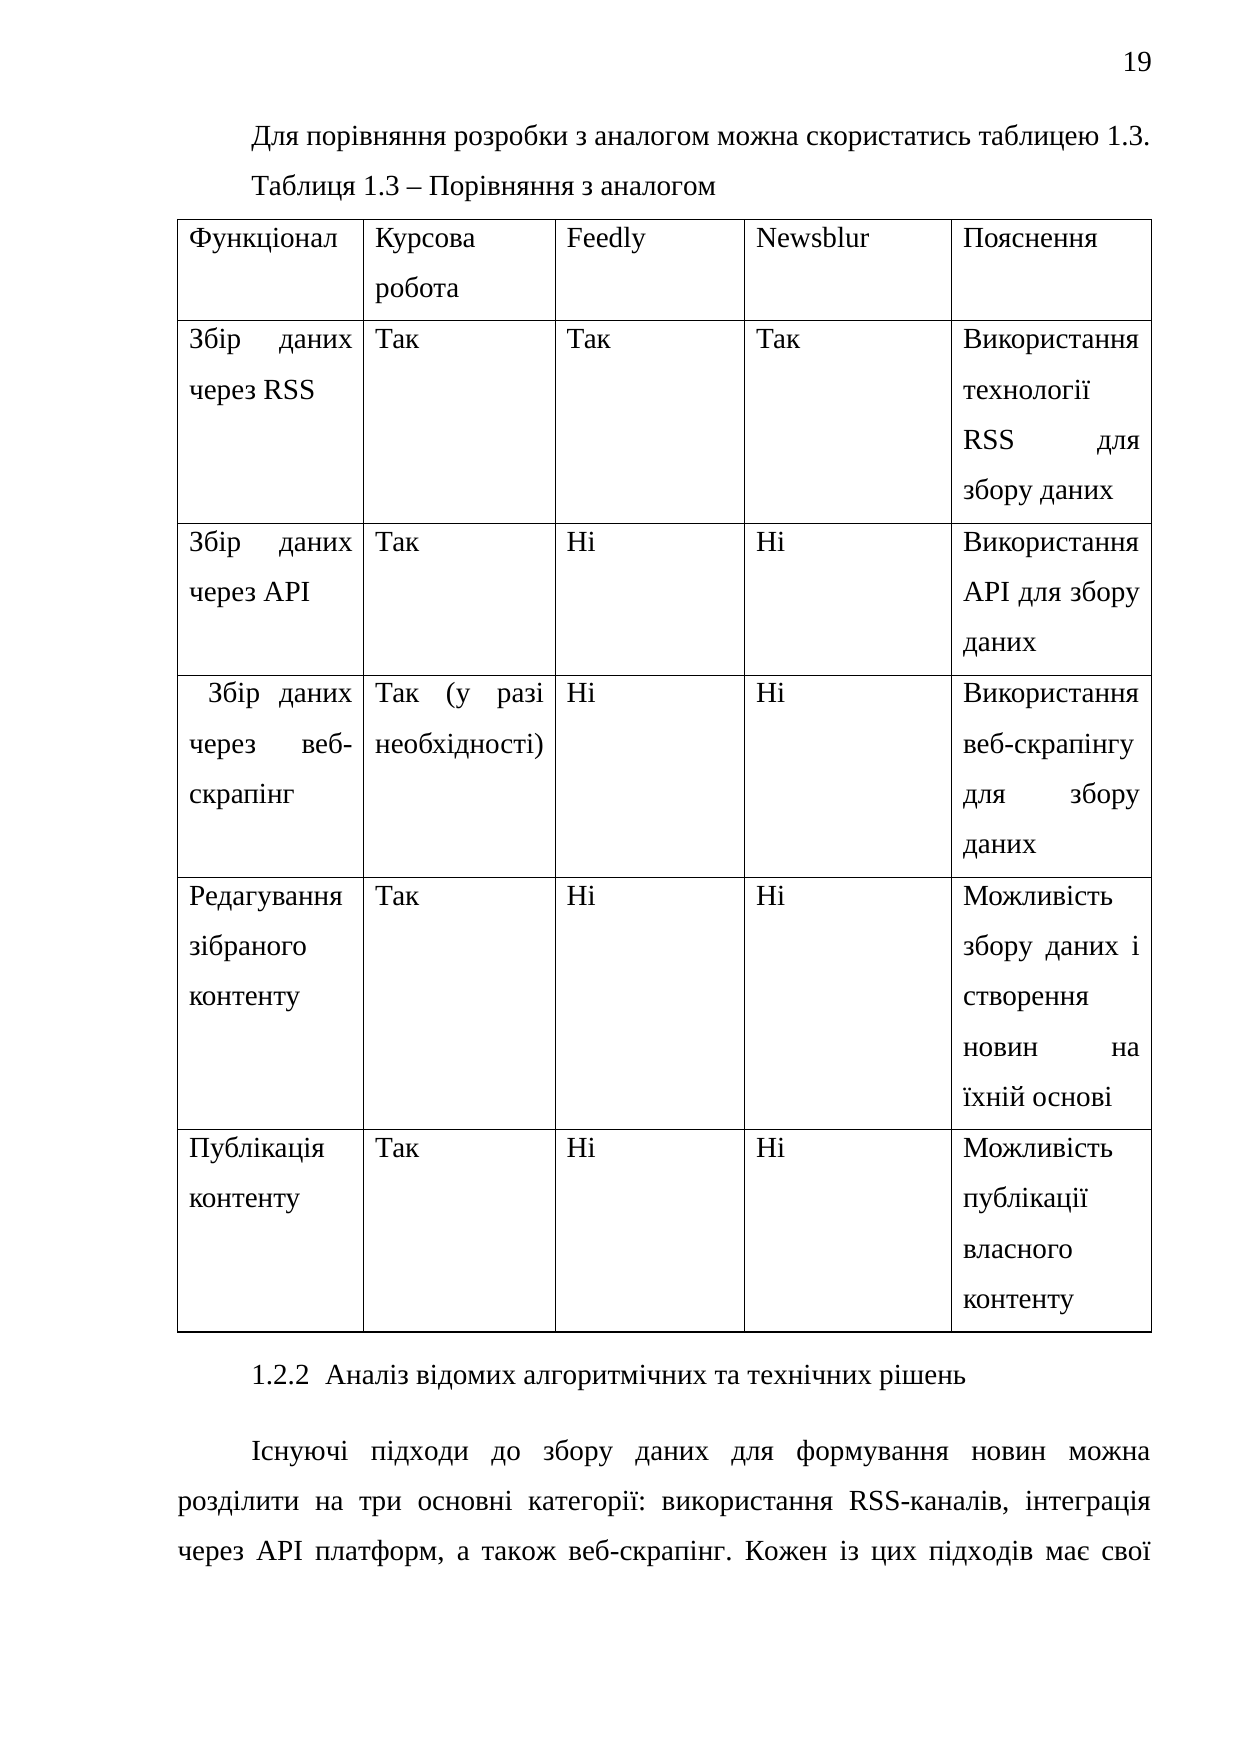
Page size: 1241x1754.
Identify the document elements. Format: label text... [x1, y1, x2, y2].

table_cell Публікація контенту [178, 1130, 363, 1331]
table_cell Можливість публікації власного контенту [952, 1130, 1151, 1331]
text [177, 1433, 1152, 1567]
table_cell Редагування зібраного контенту [178, 878, 363, 1129]
table_header Feedly [556, 220, 744, 320]
table_cell Ні [556, 1130, 744, 1331]
text Для порівняння розробки з аналогом можна скористатись таблицею 1.3. [177, 118, 1152, 152]
table_header Newsblur [745, 220, 951, 320]
table_cell Так [364, 524, 555, 674]
table_cell Використання веб-скрапінгу для збору даних [952, 676, 1151, 877]
text Таблиця 1.3 – Порівняння з аналогом [177, 168, 1152, 202]
table_header Пояснення [952, 220, 1151, 320]
table_cell Так [364, 878, 555, 1129]
subtitle Аналіз відомих алгоритмічних та технічних рішень [251, 1357, 1152, 1391]
table_cell Ні [745, 878, 951, 1129]
table_header Курсова робота [364, 220, 555, 320]
table_cell Так [745, 321, 951, 523]
table_header Функціонал [178, 220, 363, 320]
table_cell Можливість збору даних і створення новин на їхній основі [952, 878, 1151, 1129]
table_cell Збір даних через API [178, 524, 363, 674]
table_cell Ні [745, 524, 951, 674]
table_cell Збір даних через RSS [178, 321, 363, 523]
table_cell Ні [745, 676, 951, 877]
table_cell Так [556, 321, 744, 523]
table_cell Збір даних через веб-скрапінг [178, 676, 363, 877]
table_cell Ні [745, 1130, 951, 1331]
table_cell Ні [556, 524, 744, 674]
table_cell Так (у разі необхідності) [364, 676, 555, 877]
table_cell Використання технології RSS для збору даних [952, 321, 1151, 523]
table_cell Ні [556, 676, 744, 877]
table_cell Ні [556, 878, 744, 1129]
table_cell Так [364, 321, 555, 523]
table_cell Використання API для збору даних [952, 524, 1151, 674]
table_cell Так [364, 1130, 555, 1331]
